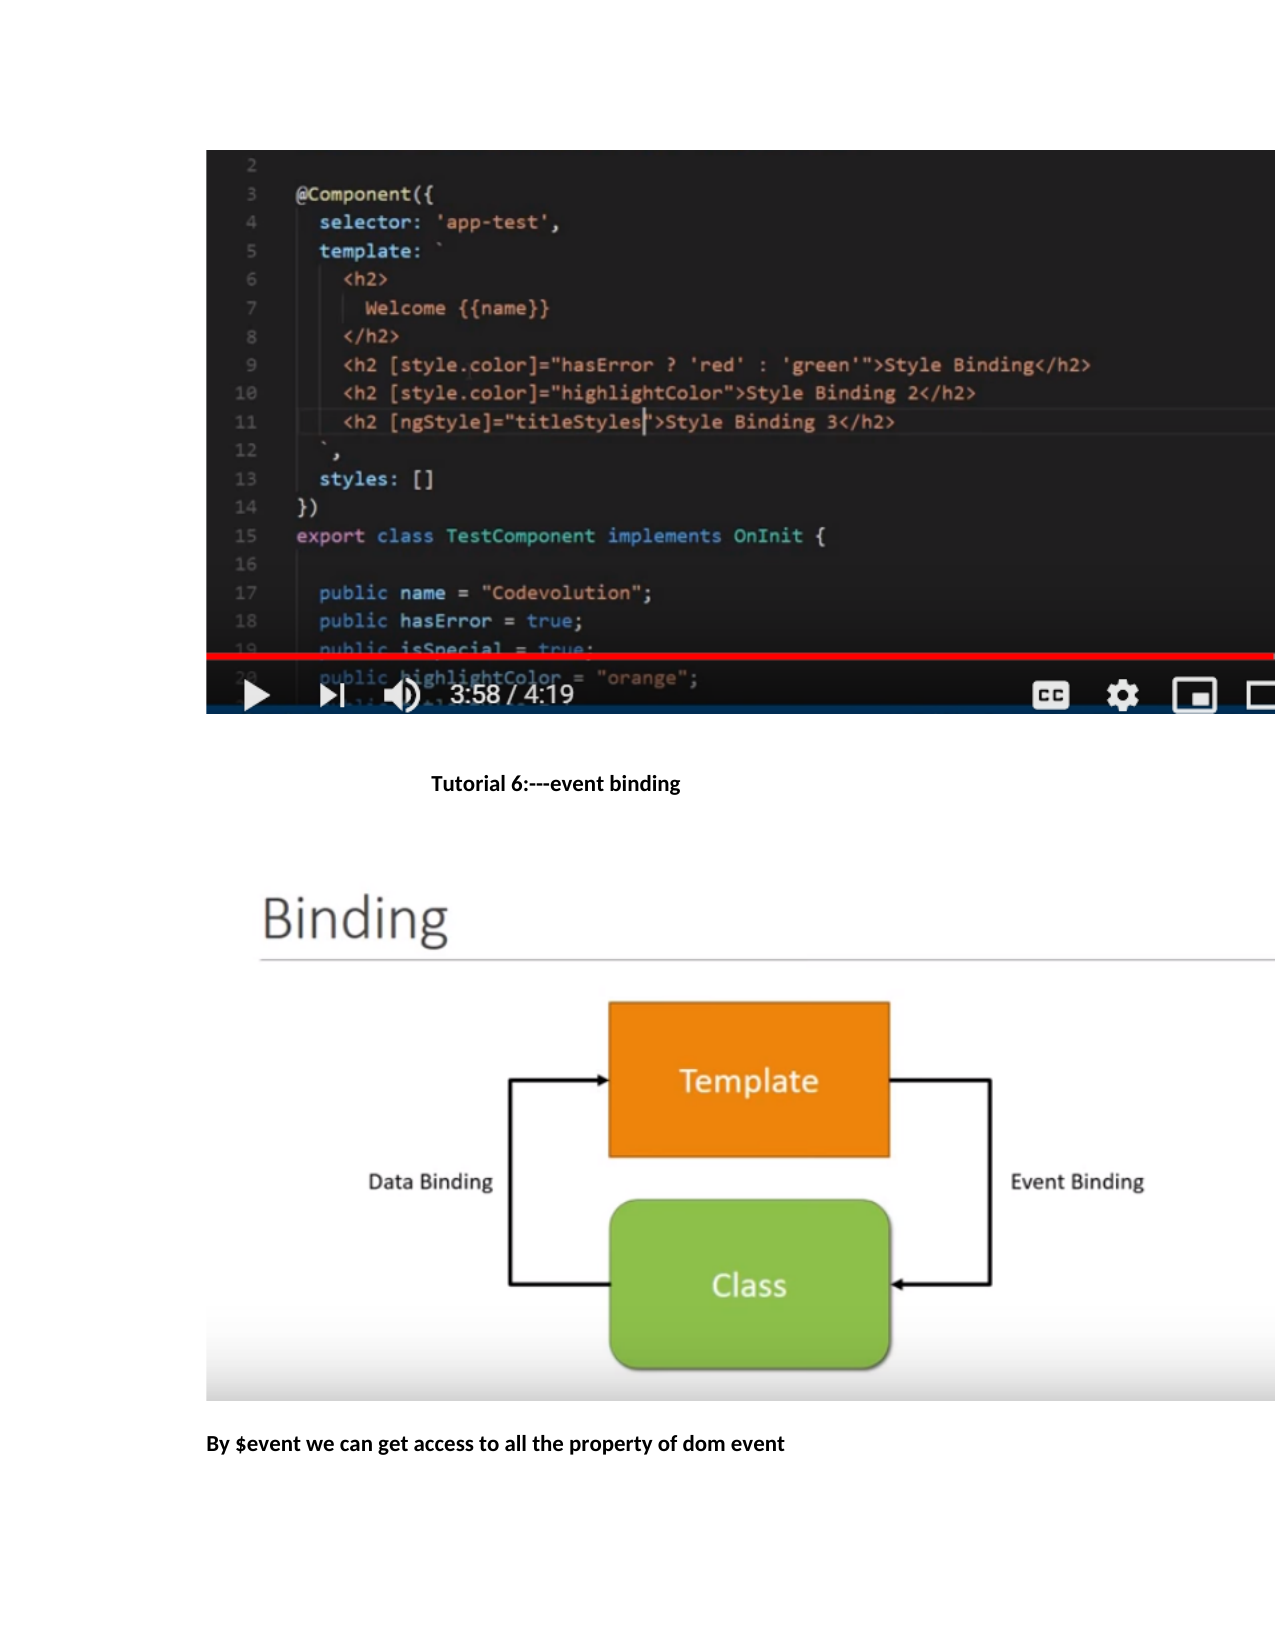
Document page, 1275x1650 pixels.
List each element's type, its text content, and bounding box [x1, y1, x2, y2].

text Tutorial 6:---event binding [431, 769, 1125, 798]
picture [206, 825, 1275, 1401]
picture [206, 150, 1275, 714]
text By $event we can get access to all the property of dom event [206, 1429, 1125, 1457]
